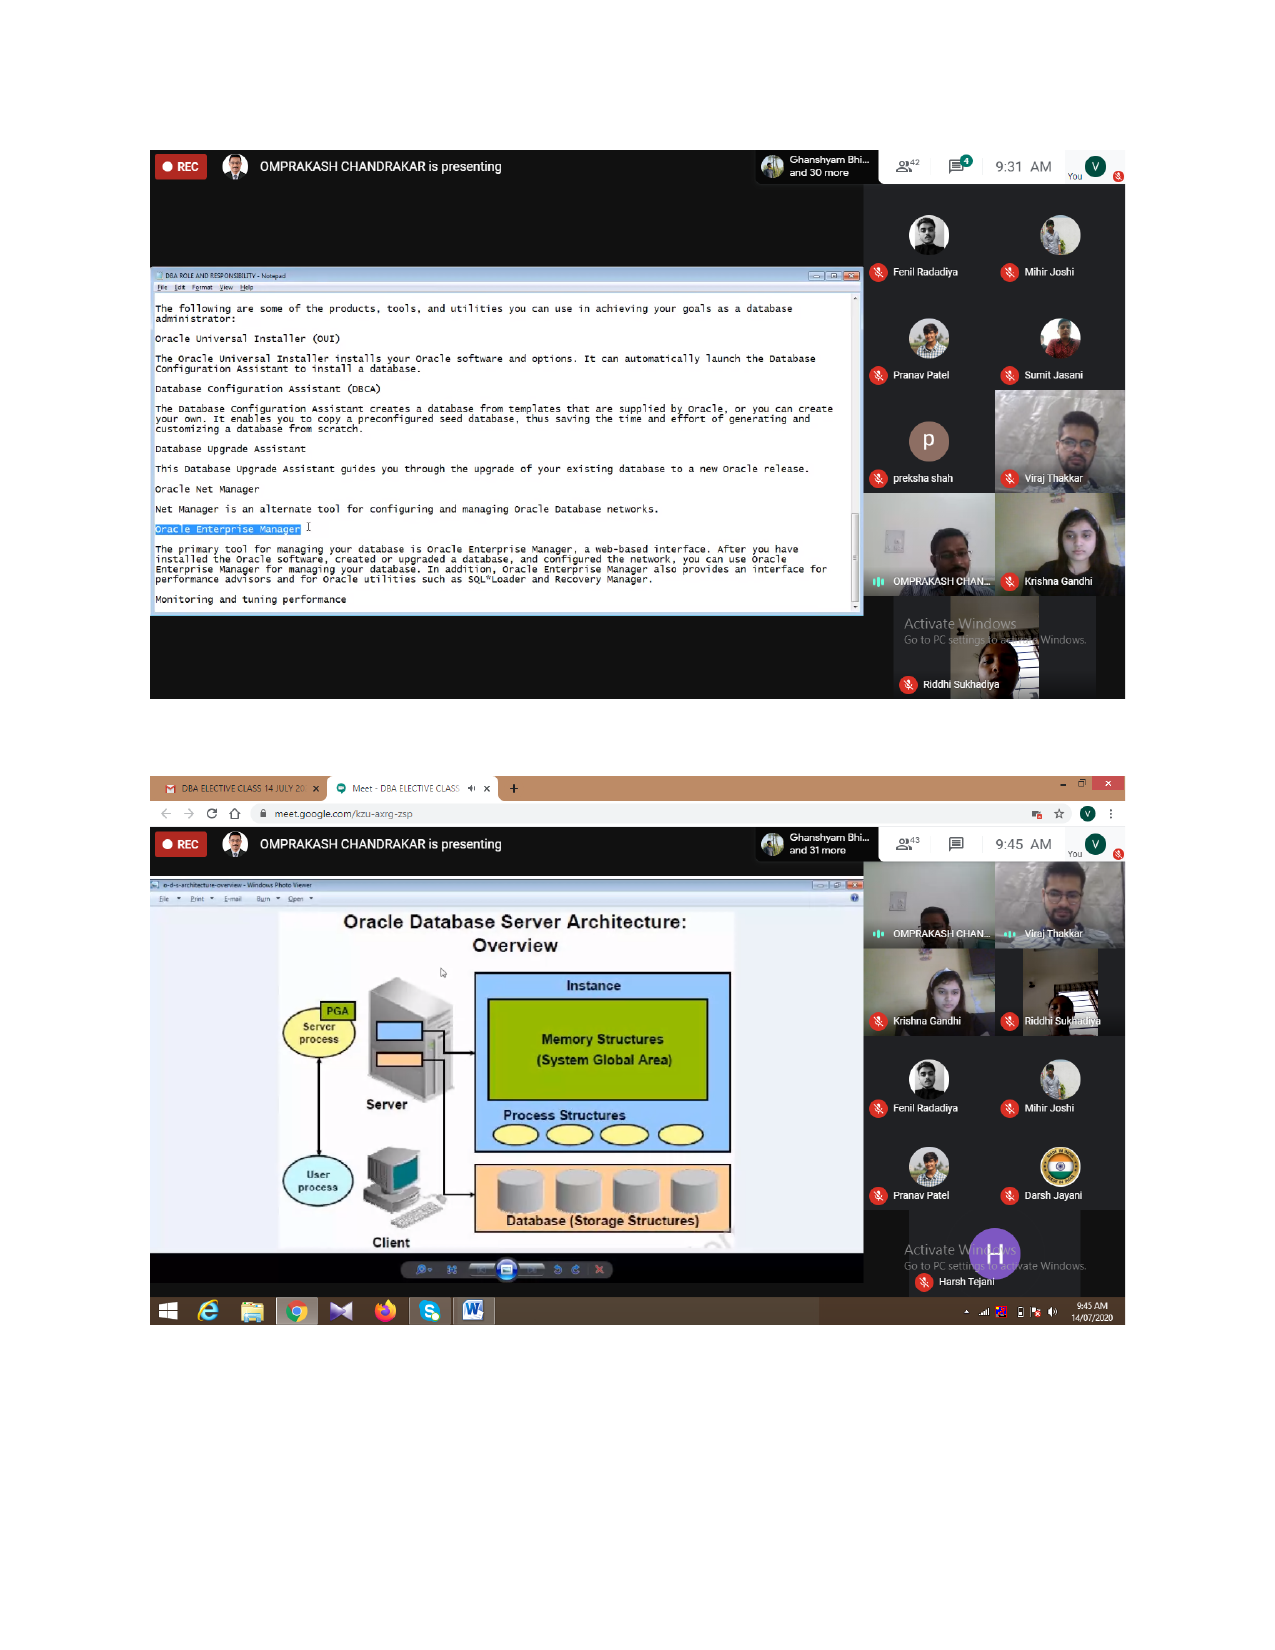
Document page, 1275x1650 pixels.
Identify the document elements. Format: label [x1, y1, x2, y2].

picture [150, 776, 1125, 1325]
picture [150, 150, 1125, 699]
